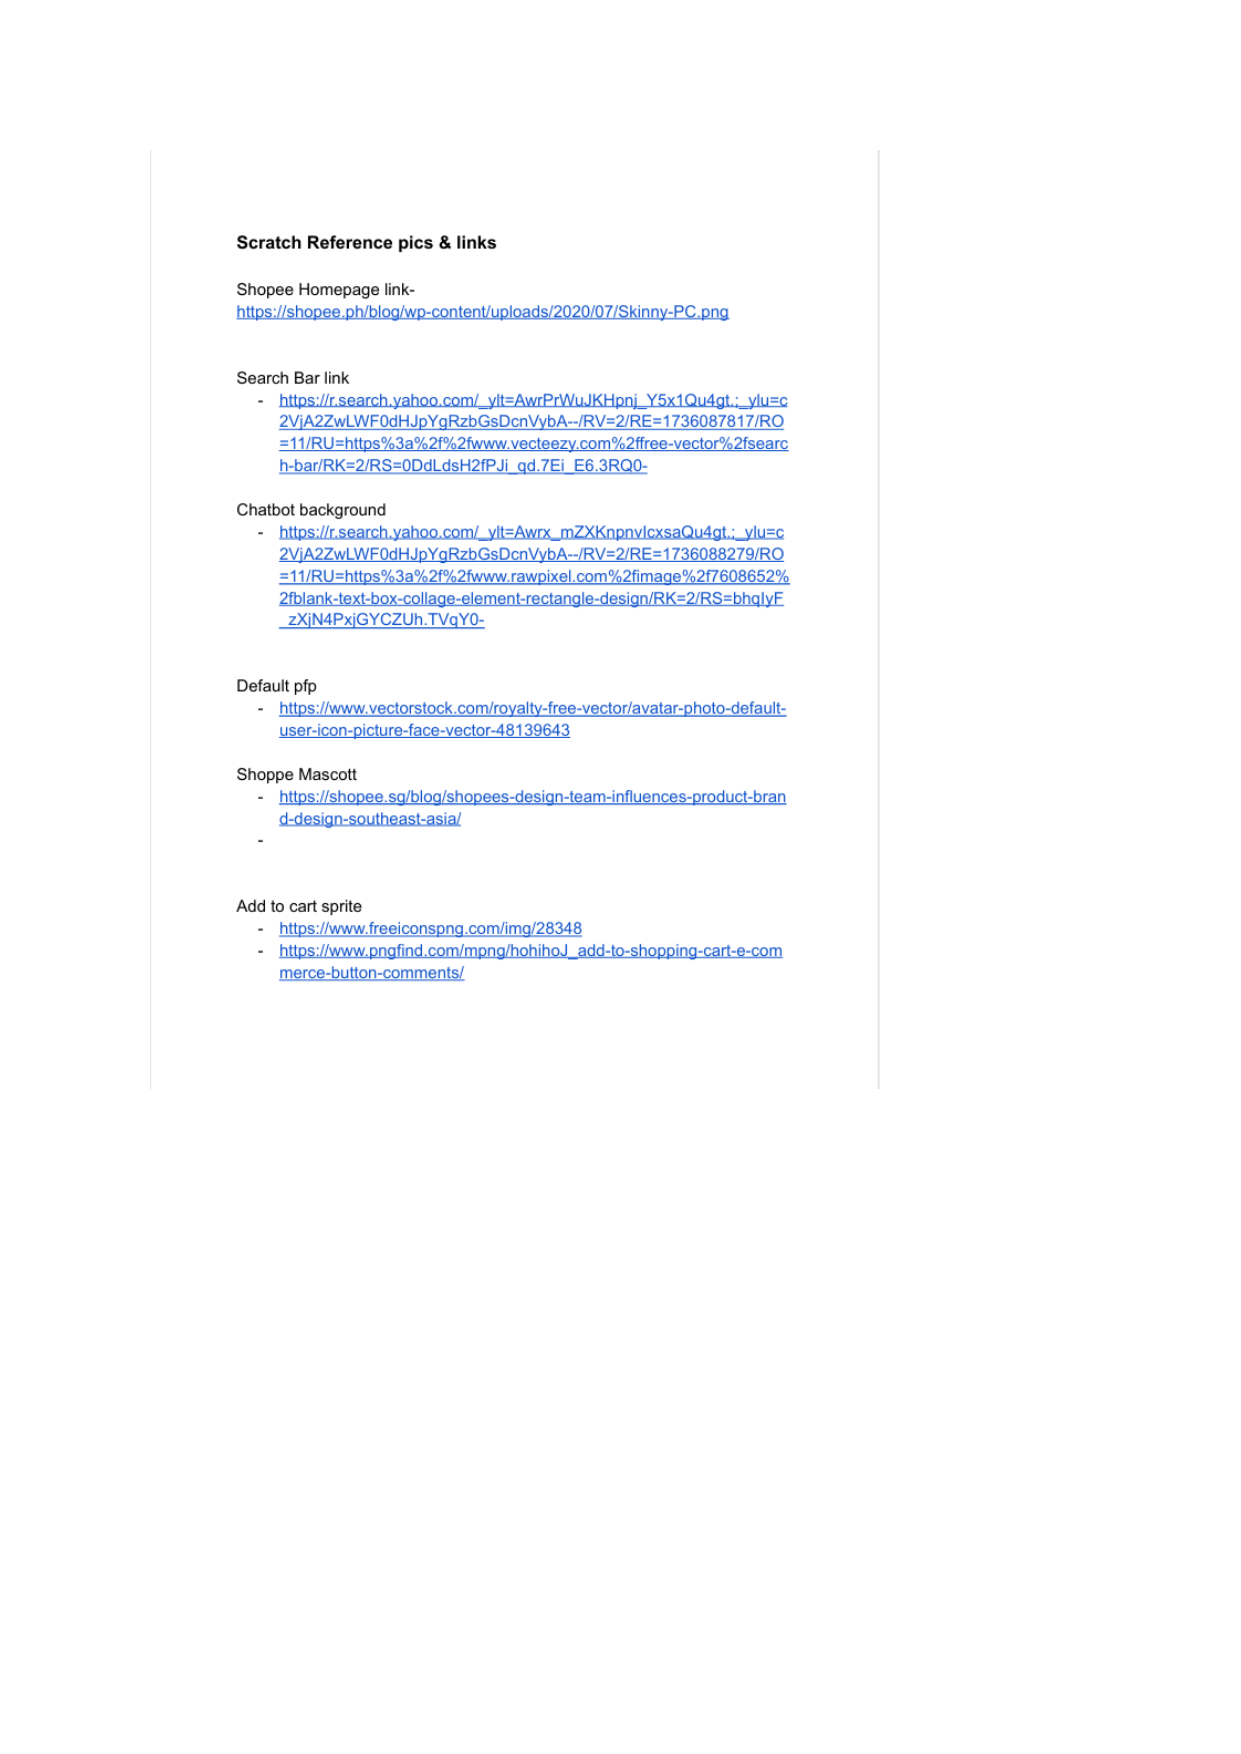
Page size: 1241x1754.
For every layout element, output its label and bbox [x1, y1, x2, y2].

picture [150, 150, 880, 1089]
